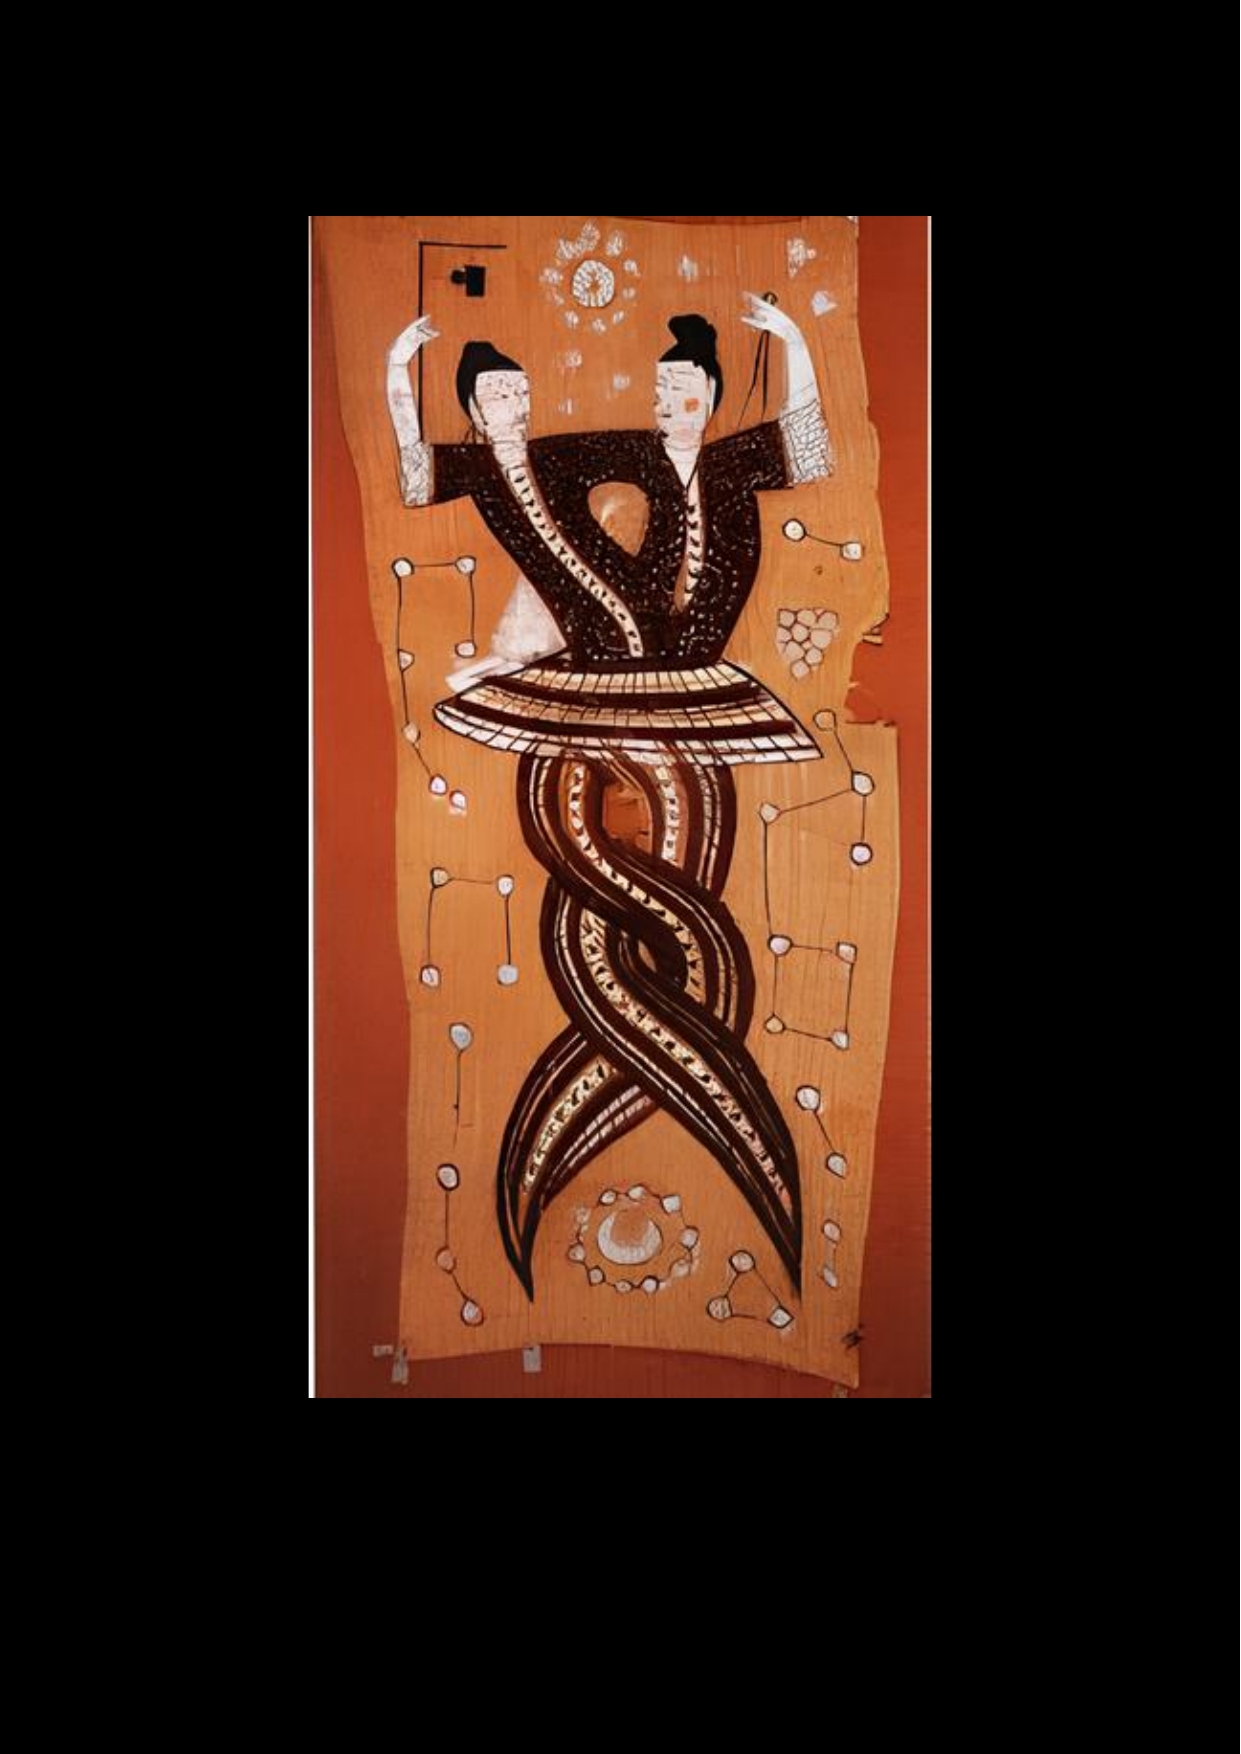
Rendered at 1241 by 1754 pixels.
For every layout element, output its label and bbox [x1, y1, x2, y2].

picture [308, 216, 932, 1398]
